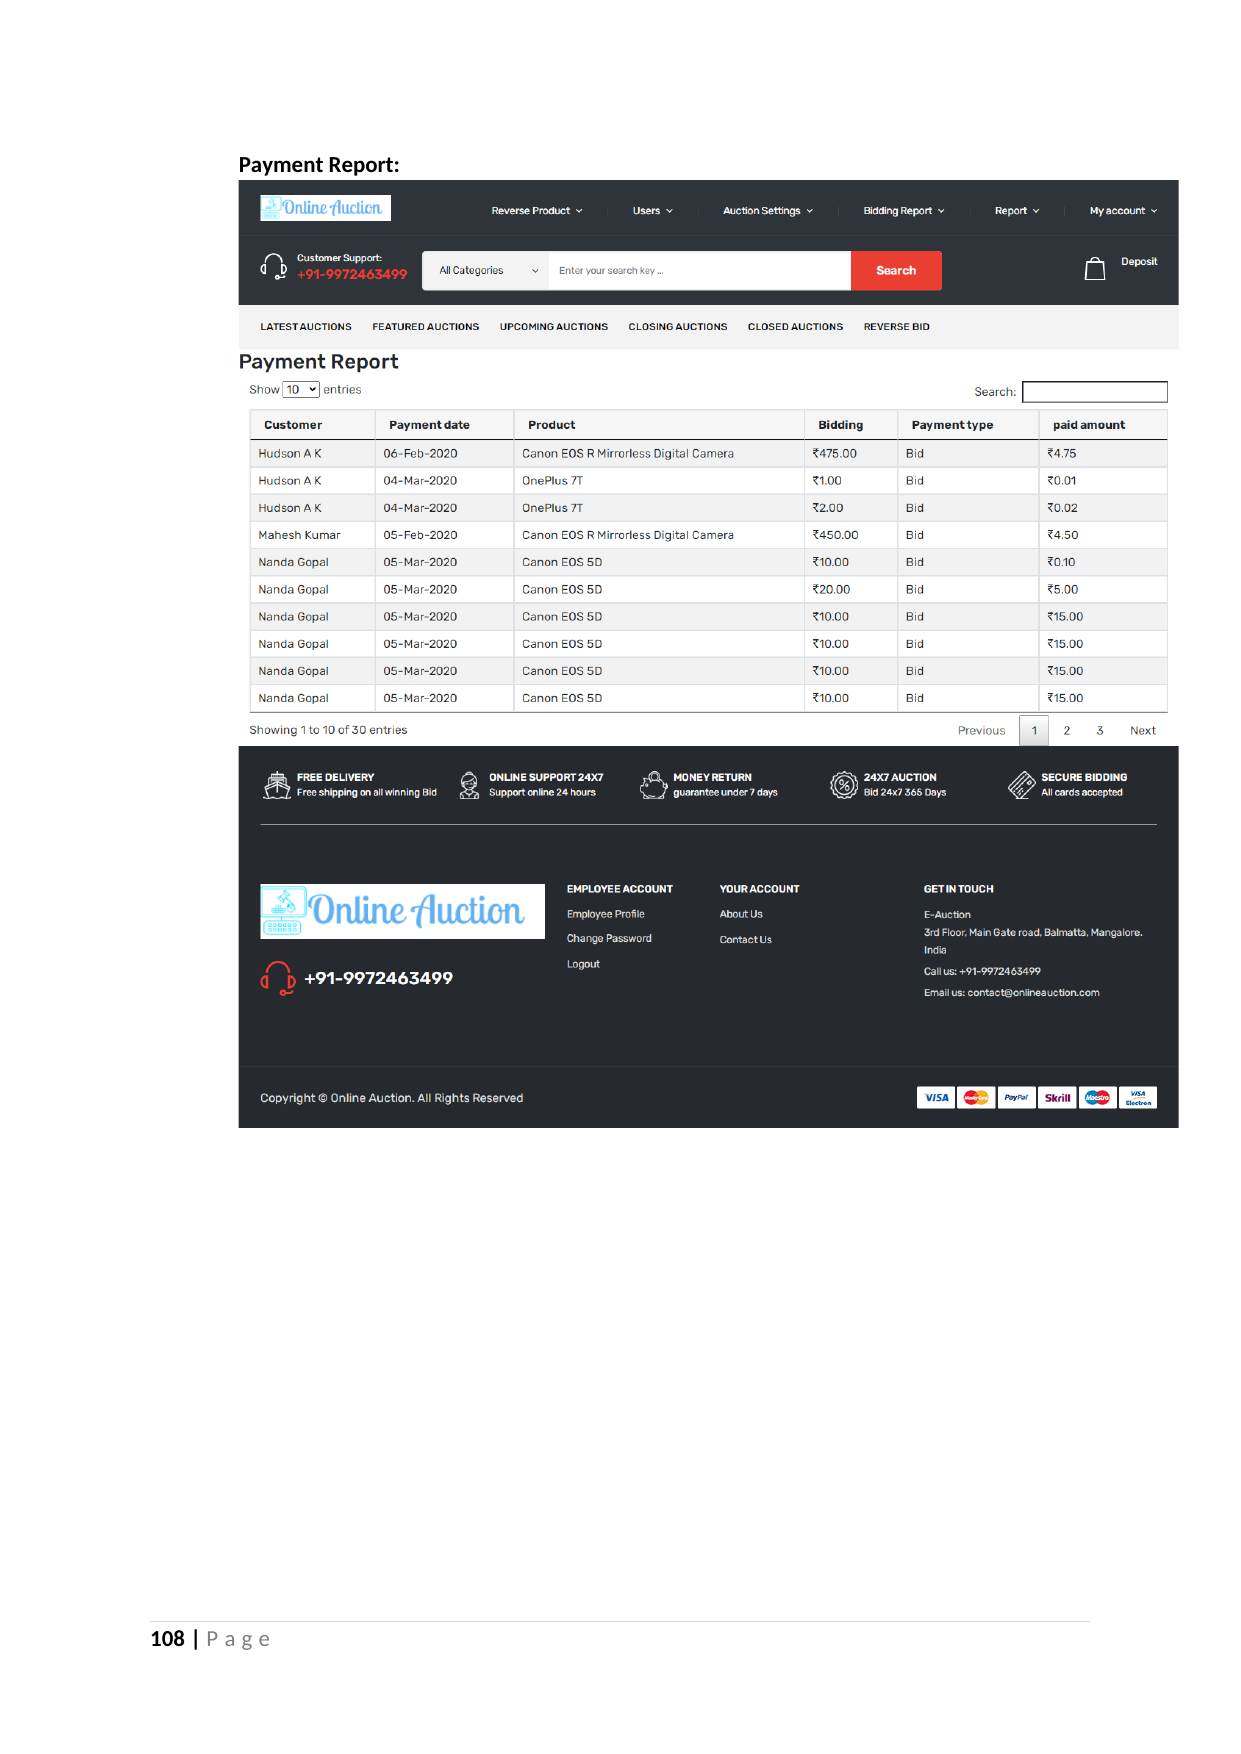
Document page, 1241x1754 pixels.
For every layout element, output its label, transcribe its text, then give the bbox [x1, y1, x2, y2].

text Payment Report: [238, 150, 1090, 180]
picture [238, 180, 1179, 1128]
